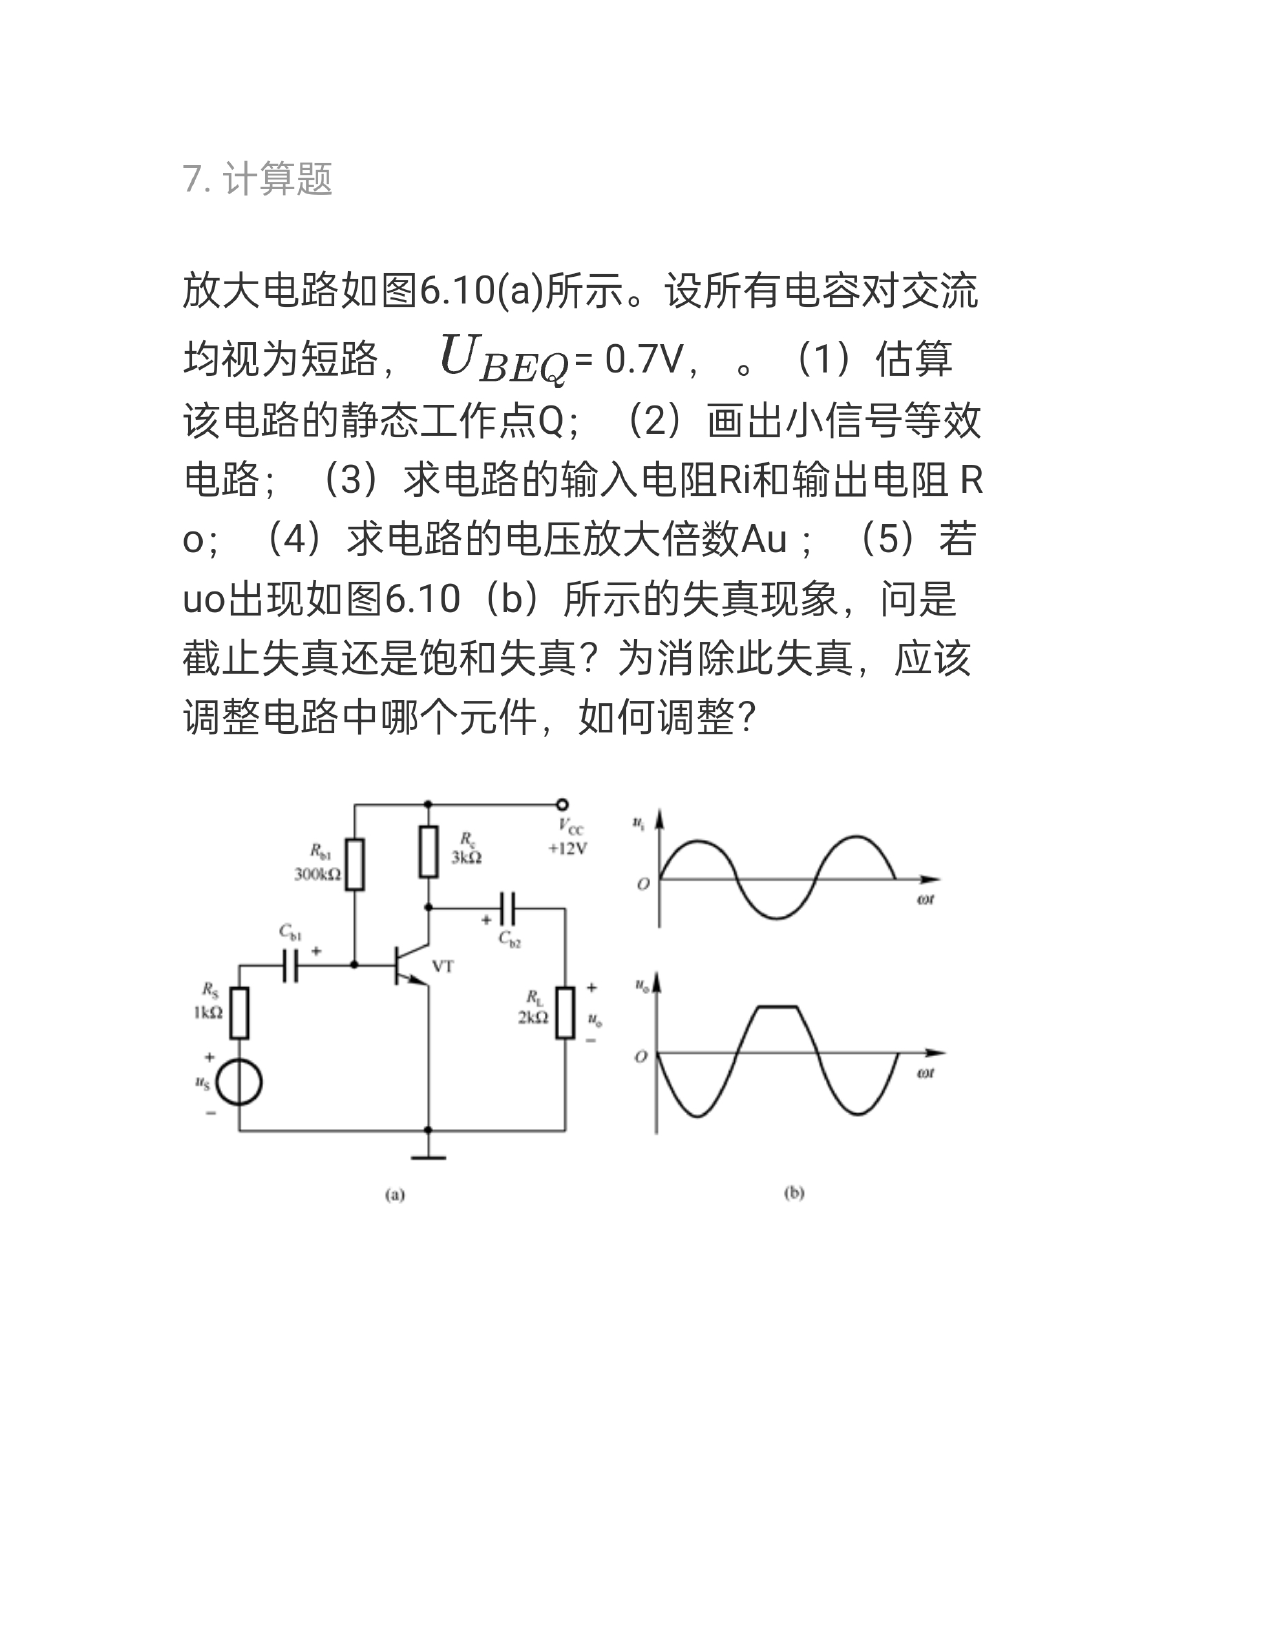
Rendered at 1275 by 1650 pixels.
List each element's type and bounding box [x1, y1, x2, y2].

picture [150, 150, 1015, 1208]
